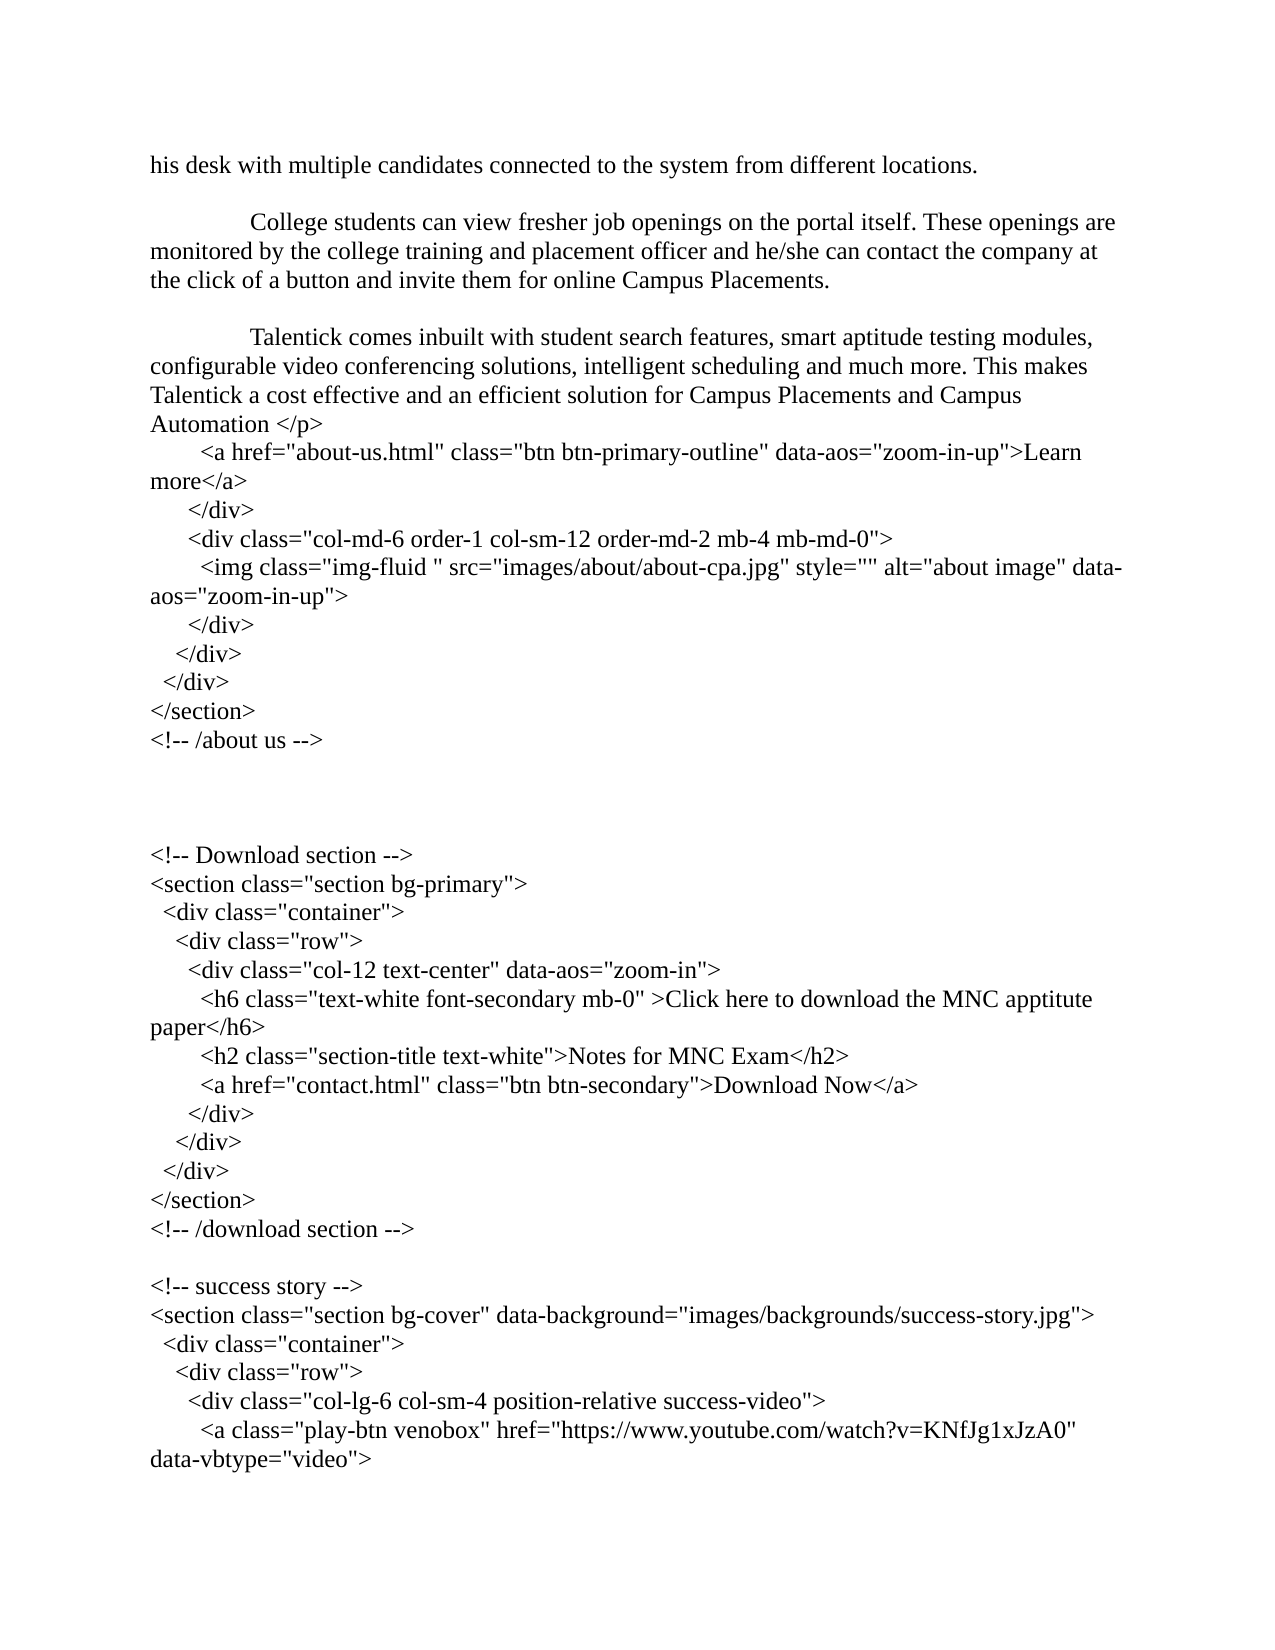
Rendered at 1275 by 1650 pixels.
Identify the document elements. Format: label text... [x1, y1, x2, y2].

text <section class="section bg-cover" data-background="images/backgrounds/success-story.jpg"> [150, 1300, 1125, 1329]
text <!-- /about us --> [150, 725, 1125, 754]
text <a href="contact.html" class="btn btn-secondary">Download Now</a> [150, 1070, 1125, 1099]
text <img class="img-fluid " src="images/about/about-cpa.jpg" style="" alt="about image" data-aos="zoom-in-up"> [150, 552, 1125, 610]
text <!-- /download section --> [150, 1214, 1125, 1242]
text <div class="col-12 text-center" data-aos="zoom-in"> [150, 955, 1125, 984]
text Talentick comes inbuilt with student search features, smart aptitude testing modules, configurable video conferencing solutions, intelligent scheduling and much more. This makes Talentick a cost effective and an efficient solution for Campus Placements and Campus Automation </p> [150, 322, 1125, 437]
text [150, 150, 1125, 179]
text <div class="row"> [150, 926, 1125, 955]
text </section> [150, 696, 1125, 725]
text <div class="container"> [150, 897, 1125, 926]
text <h6 class="text-white font-secondary mb-0" >Click here to download the MNC apptitute paper</h6> [150, 984, 1125, 1041]
text </div> [150, 1127, 1125, 1156]
text <a class="play-btn venobox" href="https://www.youtube.com/watch?v=KNfJg1xJzA0" data-vbtype="video"> [150, 1415, 1125, 1472]
text </div> [150, 610, 1125, 639]
text </section> [150, 1185, 1125, 1214]
text <h2 class="section-title text-white">Notes for MNC Exam</h2> [150, 1041, 1125, 1070]
text <!-- success story --> [150, 1271, 1125, 1300]
text College students can view fresher job openings on the portal itself. These openings are monitored by the college training and placement officer and he/she can contact the company at the click of a button and invite them for online Campus Placements. [150, 207, 1125, 294]
text <section class="section bg-primary"> [150, 869, 1125, 897]
text </div> [150, 639, 1125, 667]
text <div class="col-md-6 order-1 col-sm-12 order-md-2 mb-4 mb-md-0"> [150, 524, 1125, 552]
text </div> [150, 1156, 1125, 1185]
text <div class="row"> [150, 1357, 1125, 1386]
text <div class="container"> [150, 1329, 1125, 1357]
text </div> [150, 667, 1125, 696]
text </div> [150, 1099, 1125, 1127]
text <div class="col-lg-6 col-sm-4 position-relative success-video"> [150, 1386, 1125, 1415]
text <!-- Download section --> [150, 840, 1125, 869]
text </div> [150, 495, 1125, 524]
text <a href="about-us.html" class="btn btn-primary-outline" data-aos="zoom-in-up">Learn more</a> [150, 437, 1125, 495]
